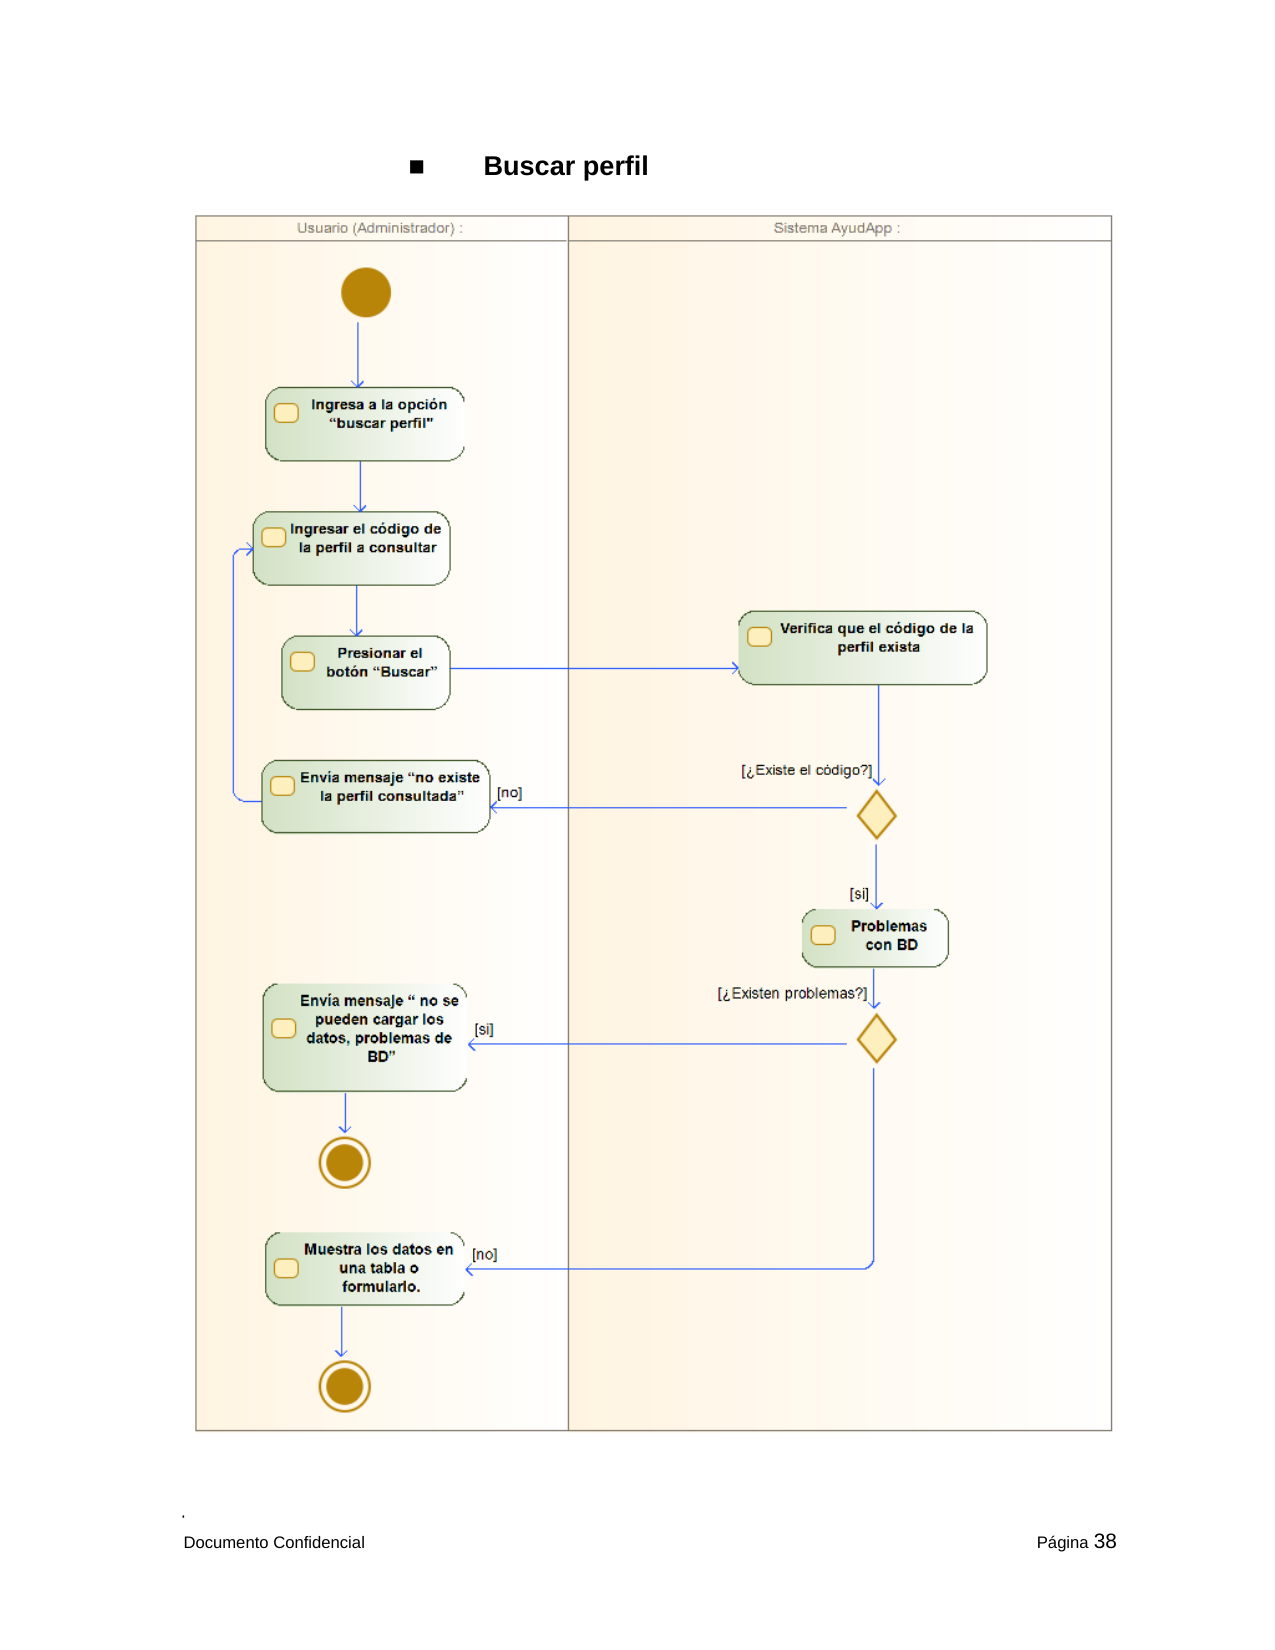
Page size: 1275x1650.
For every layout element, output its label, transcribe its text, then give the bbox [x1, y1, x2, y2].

list Buscar perfil [408, 150, 1125, 181]
picture [183, 203, 1125, 1445]
